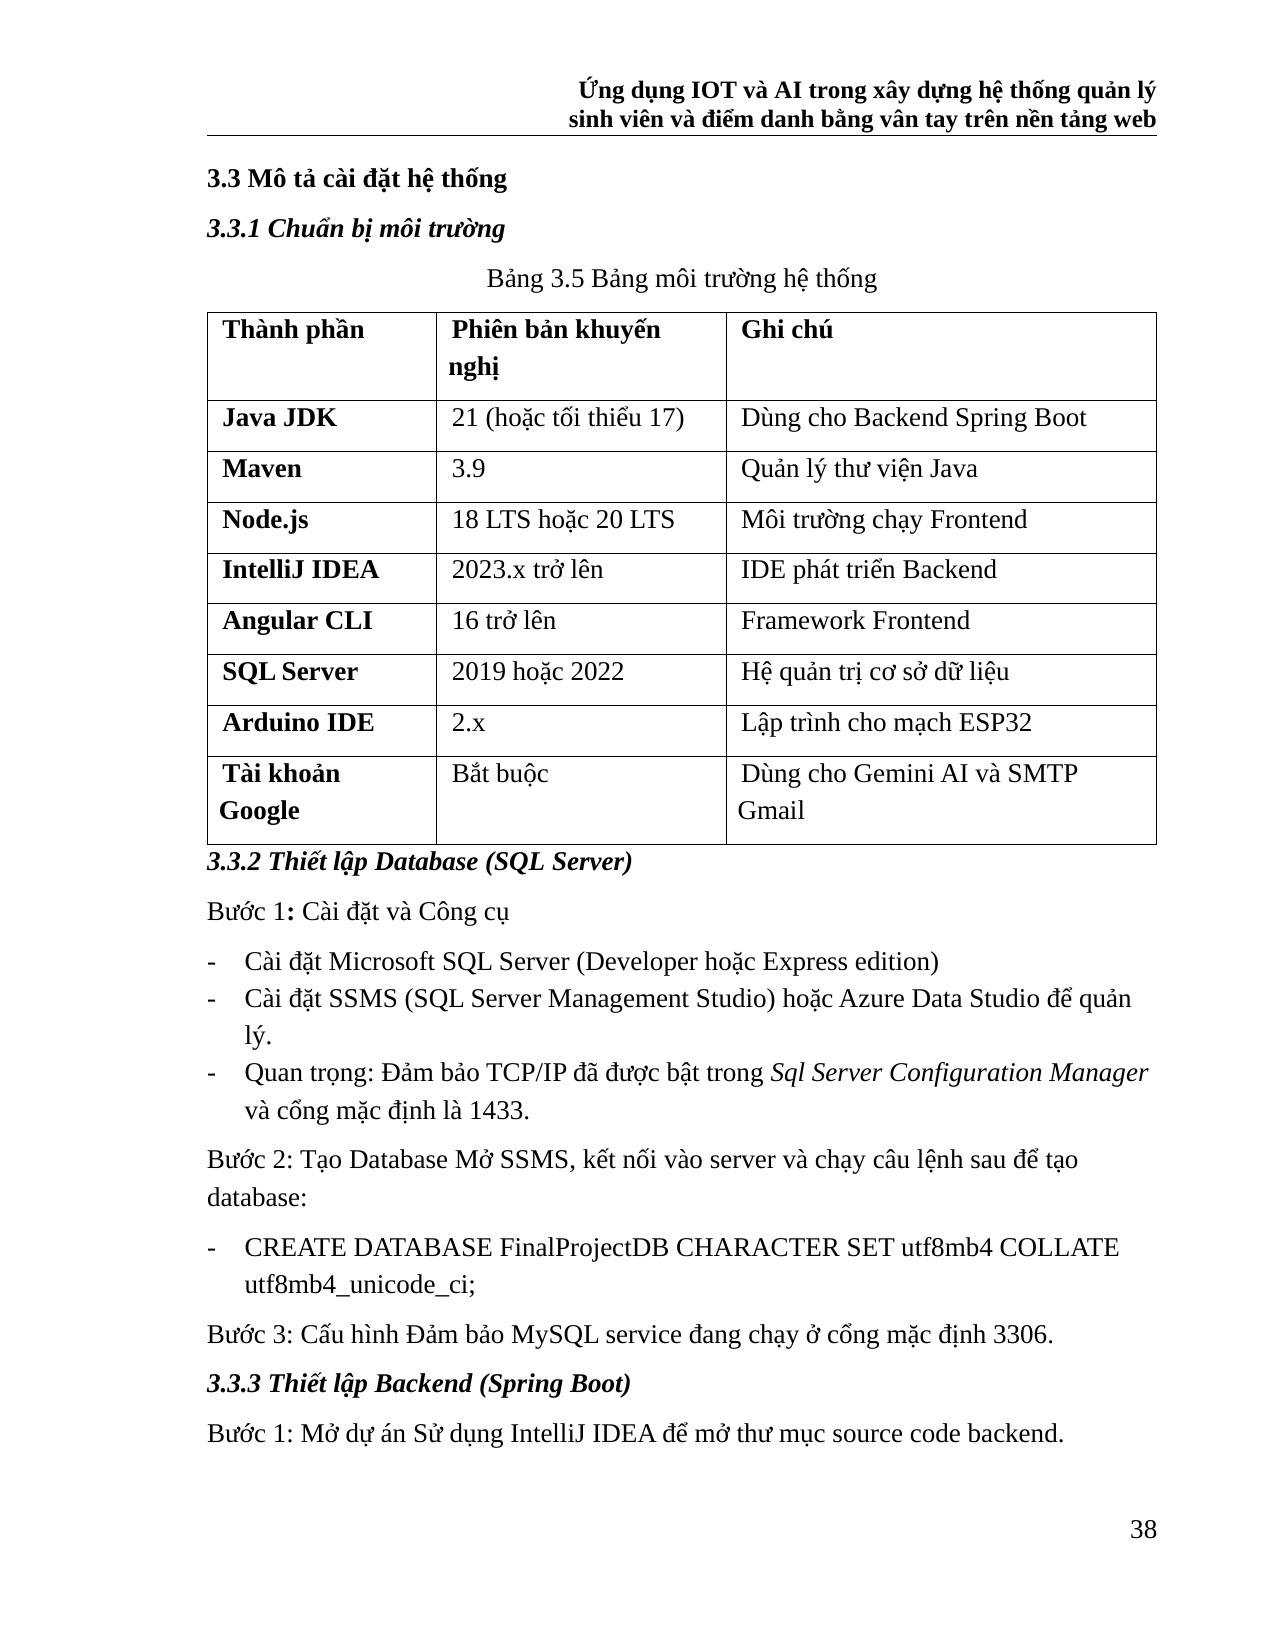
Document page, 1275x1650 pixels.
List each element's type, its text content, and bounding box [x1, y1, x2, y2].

text Bước 1: Cài đặt và Công cụ [207, 895, 1157, 926]
table_cell Tài khoản Google [208, 757, 436, 844]
table_header Thành phần [208, 313, 436, 400]
table_cell Java JDK [208, 401, 436, 451]
table_header Ghi chú [727, 313, 1156, 400]
subtitle 3.3 Mô tả cài đặt hệ thống [207, 162, 1157, 194]
table_cell Hệ quản trị cơ sở dữ liệu [727, 655, 1156, 705]
table_cell IntelliJ IDEA [208, 554, 436, 603]
subtitle 3.3.1 Chuẩn bị môi trường [207, 212, 1157, 243]
list Cài đặt SSMS (SQL Server Management Studio) hoặc Azure Data Studio để quản lý. [207, 982, 1157, 1050]
text Bước 3: Cấu hình Đảm bảo MySQL service đang chạy ở cổng mặc định 3306. [207, 1318, 1157, 1349]
list Quan trọng: Đảm bảo TCP/IP đã được bật trong Sql Server Configuration Manager và cổng mặc định là 1433. [207, 1056, 1157, 1125]
table_cell 2019 hoặc 2022 [437, 655, 726, 705]
table_cell Quản lý thư viện Java [727, 452, 1156, 502]
list Cài đặt Microsoft SQL Server (Developer hoặc Express edition) [207, 944, 1157, 976]
table_cell 2023.x trở lên [437, 554, 726, 603]
table_cell 2.x [437, 706, 726, 756]
table_cell Angular CLI [208, 604, 436, 654]
table_cell Dùng cho Gemini AI và SMTP Gmail [727, 757, 1156, 844]
list CREATE DATABASE FinalProjectDB CHARACTER SET utf8mb4 COLLATE utf8mb4_unicode_ci; [207, 1231, 1157, 1299]
table_cell 21 (hoặc tối thiểu 17) [437, 401, 726, 451]
subtitle 3.3.2 Thiết lập Database (SQL Server) [207, 845, 1157, 876]
table_cell SQL Server [208, 655, 436, 705]
table_cell Dùng cho Backend Spring Boot [727, 401, 1156, 451]
table_cell Node.js [208, 503, 436, 552]
table_cell 16 trở lên [437, 604, 726, 654]
table_cell 18 LTS hoặc 20 LTS [437, 503, 726, 552]
table_cell Môi trường chạy Frontend [727, 503, 1156, 552]
text Bước 1: Mở dự án Sử dụng IntelliJ IDEA để mở thư mục source code backend. [207, 1417, 1157, 1448]
table_cell Bắt buộc [437, 757, 726, 844]
table_cell 3.9 [437, 452, 726, 502]
table_cell Maven [208, 452, 436, 502]
table_header Phiên bản khuyến nghị [437, 313, 726, 400]
text Bảng 3.5 Bảng môi trường hệ thống [207, 262, 1157, 293]
table_cell Lập trình cho mạch ESP32 [727, 706, 1156, 756]
table_cell Framework Frontend [727, 604, 1156, 654]
table_cell IDE phát triển Backend [727, 554, 1156, 603]
text Bước 2: Tạo Database Mở SSMS, kết nối vào server và chạy câu lệnh sau để tạo database: [207, 1143, 1157, 1212]
subtitle 3.3.3 Thiết lập Backend (Spring Boot) [207, 1367, 1157, 1399]
table_cell Arduino IDE [208, 706, 436, 756]
